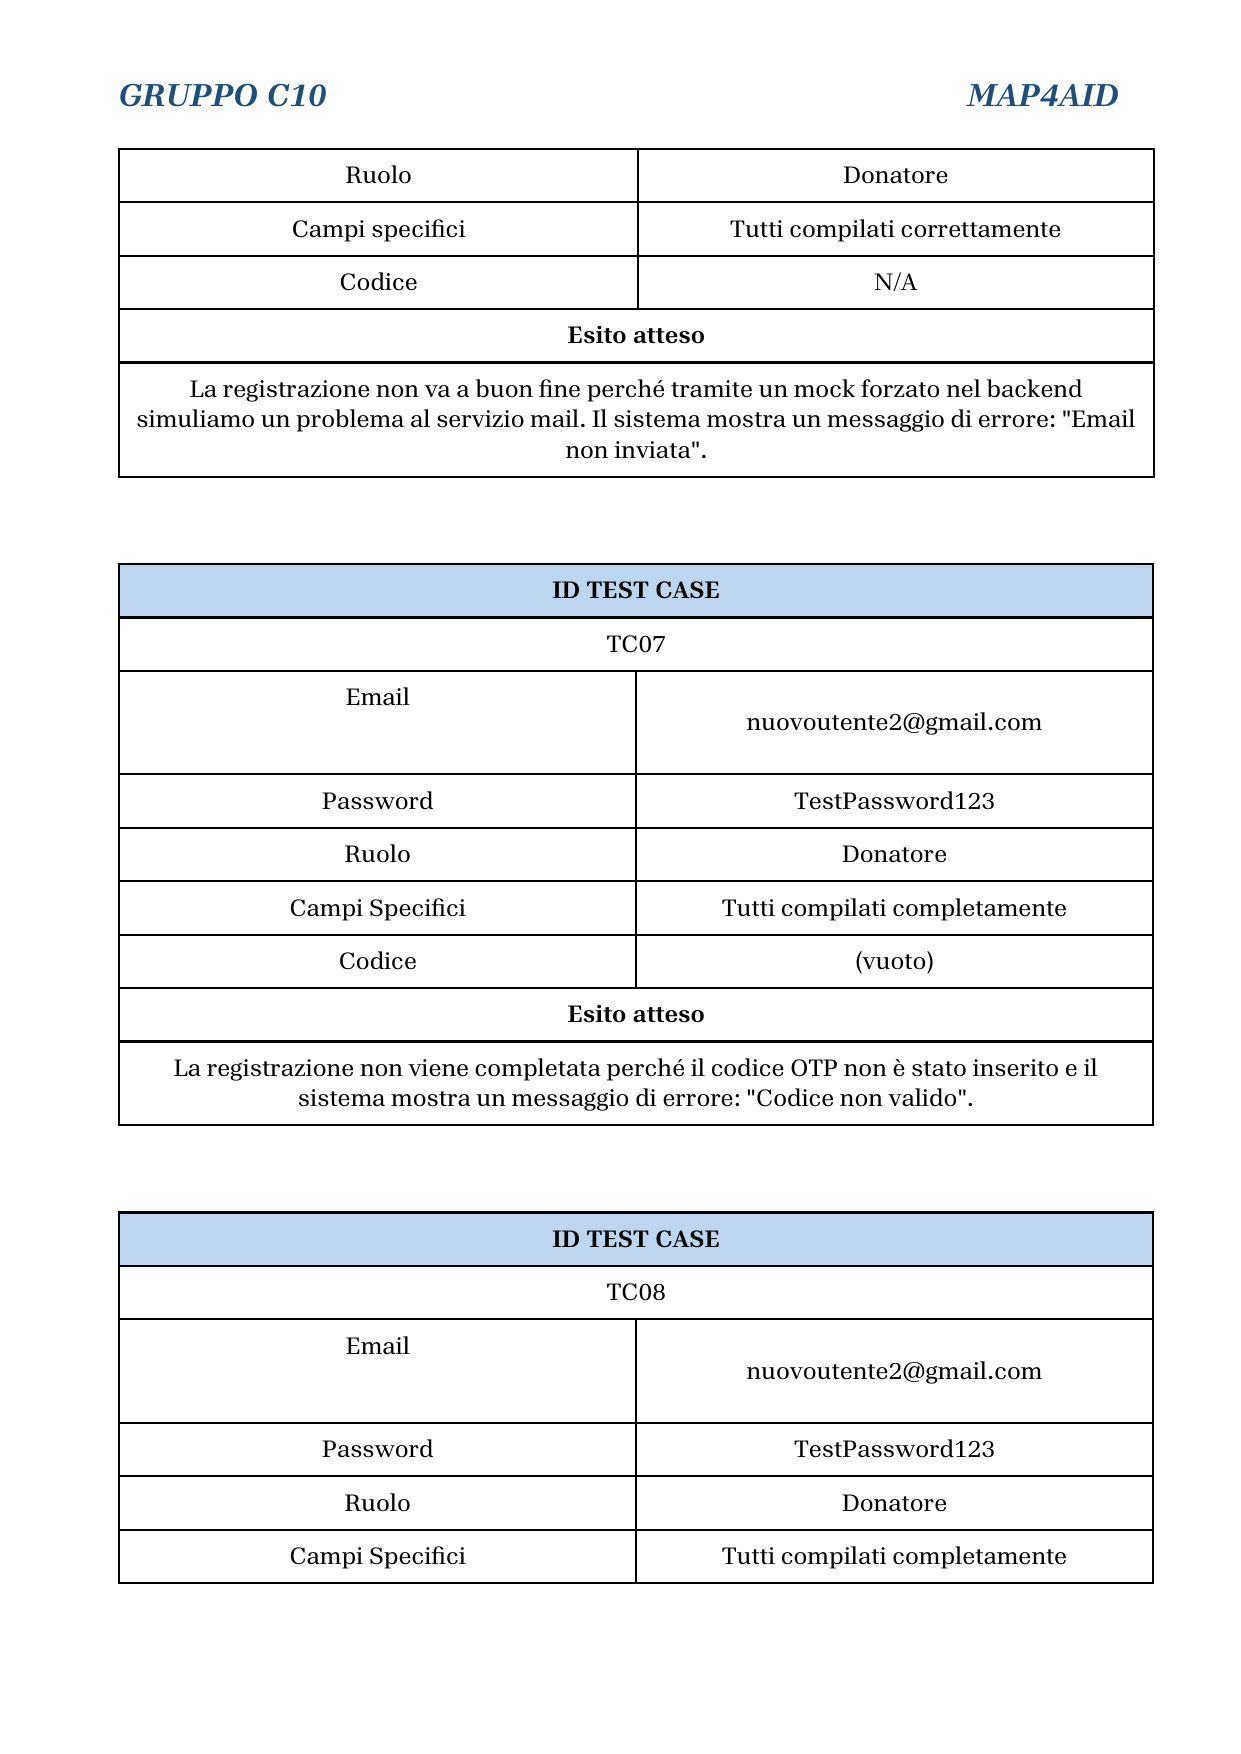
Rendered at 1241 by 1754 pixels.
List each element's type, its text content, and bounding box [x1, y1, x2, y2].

table_cell Codice [120, 257, 637, 308]
table_cell Donatore [637, 1477, 1152, 1529]
table_cell Esito atteso [120, 989, 1152, 1040]
table_header ID TEST CASE [120, 565, 1152, 616]
table_cell Email [120, 1320, 635, 1422]
table_cell La registrazione non va a buon fine perché tramite un mock forzato nel backend simuliamo un problema al servizio mail. Il sistema mostra un messaggio di errore: "Email non inviata". [120, 364, 1153, 476]
table_cell TestPassword123 [637, 1424, 1152, 1475]
table_header ID TEST CASE [120, 1214, 1152, 1265]
table_cell Ruolo [120, 150, 637, 201]
table_cell Campi Specifici [120, 1531, 635, 1582]
table_cell Ruolo [120, 1477, 635, 1529]
table_cell TestPassword123 [637, 775, 1152, 827]
table_cell Password [120, 775, 635, 827]
table_cell nuovoutente2@gmail.com [637, 1320, 1152, 1422]
table_cell Ruolo [120, 829, 635, 880]
table_cell Esito atteso [120, 310, 1153, 361]
table_cell Campi specifici [120, 203, 637, 254]
table_cell N/A [639, 257, 1153, 308]
table_cell (vuoto) [637, 936, 1152, 987]
table_cell TC07 [120, 619, 1152, 670]
table_cell nuovoutente2@gmail.com [637, 672, 1152, 773]
table_cell Tutti compilati correttamente [639, 203, 1153, 254]
table_cell Email [120, 672, 635, 773]
table_cell Campi Specifici [120, 882, 635, 933]
table_cell Tutti compilati completamente [637, 1531, 1152, 1582]
table_cell Tutti compilati completamente [637, 882, 1152, 933]
table_cell Donatore [637, 829, 1152, 880]
table_cell Donatore [639, 150, 1153, 201]
table_cell TC08 [120, 1267, 1152, 1318]
table_cell Codice [120, 936, 635, 987]
table_cell La registrazione non viene completata perché il codice OTP non è stato inserito e il sistema mostra un messaggio di errore: "Codice non valido". [120, 1043, 1152, 1124]
table_cell Password [120, 1424, 635, 1475]
